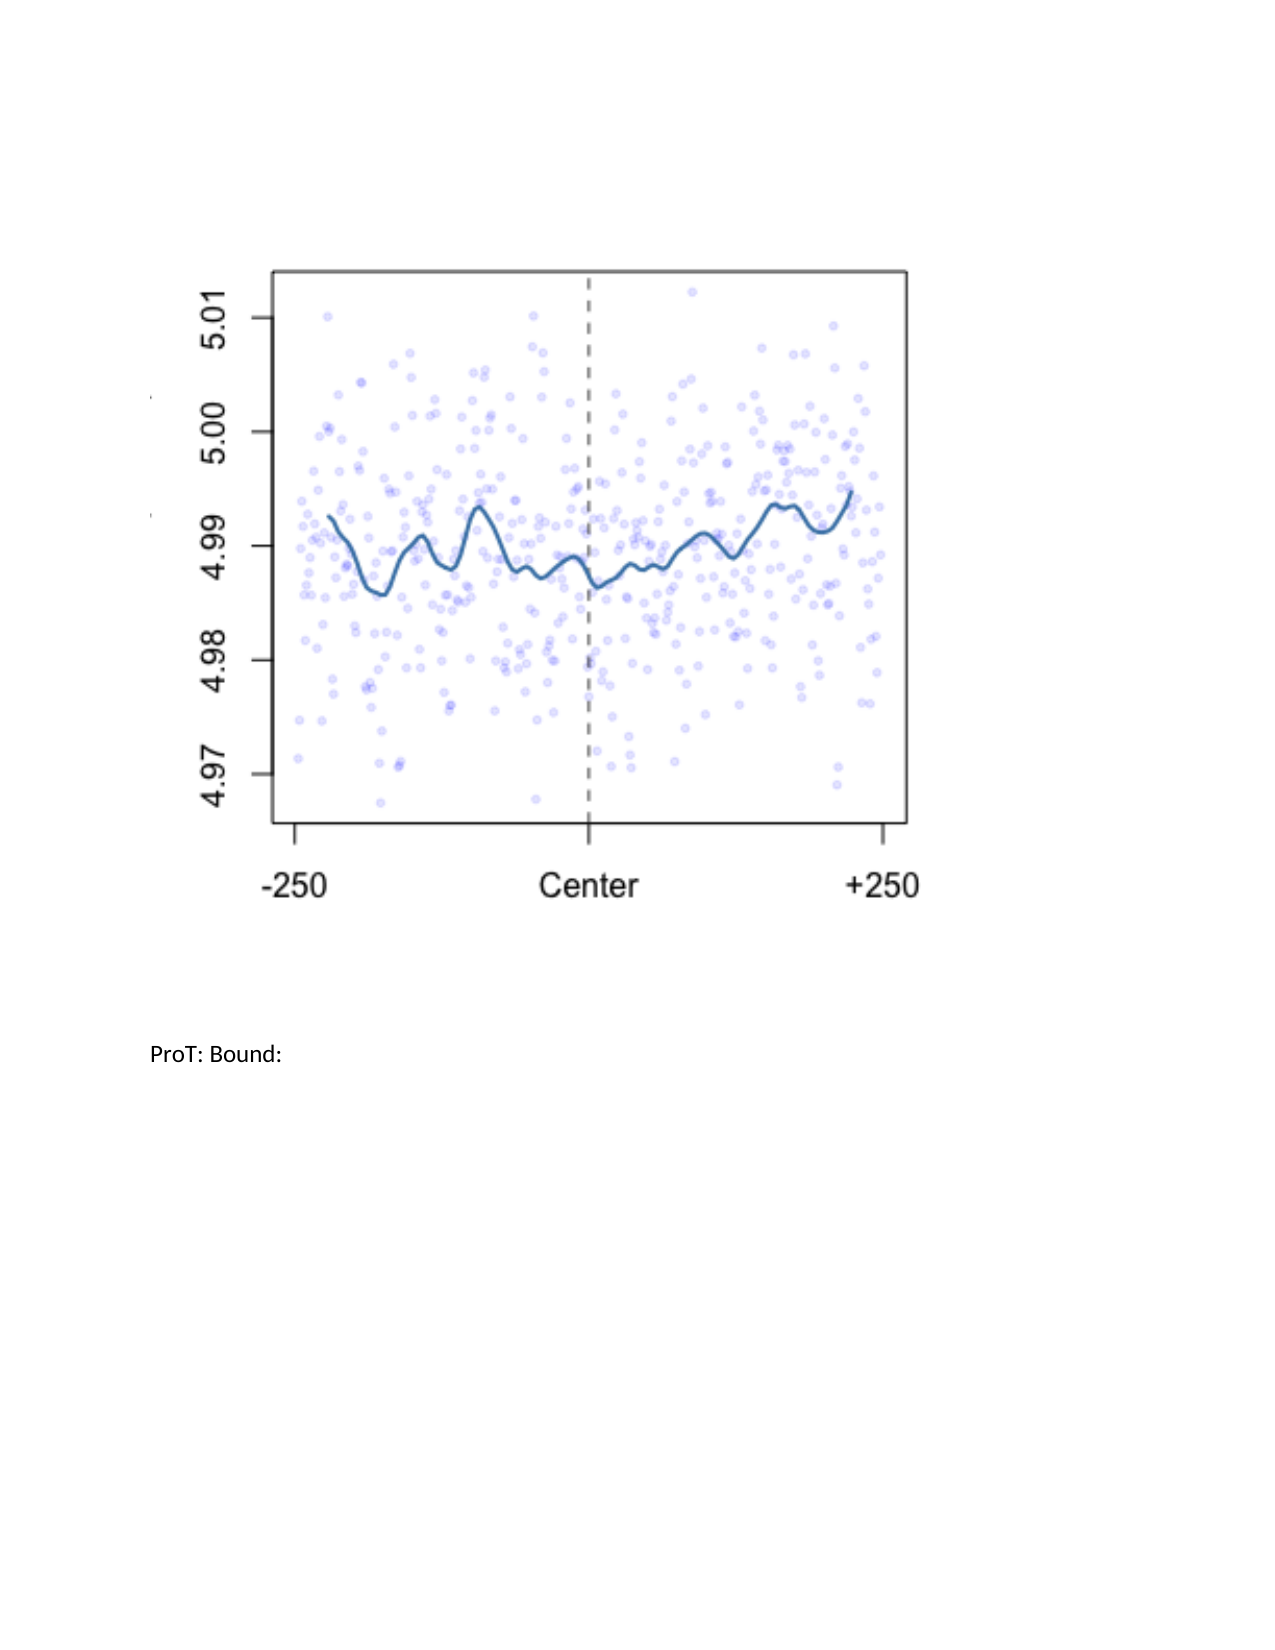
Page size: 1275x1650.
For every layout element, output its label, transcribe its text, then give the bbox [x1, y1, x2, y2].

picture [150, 150, 1096, 977]
text ProT: Bound: [150, 1038, 1125, 1069]
